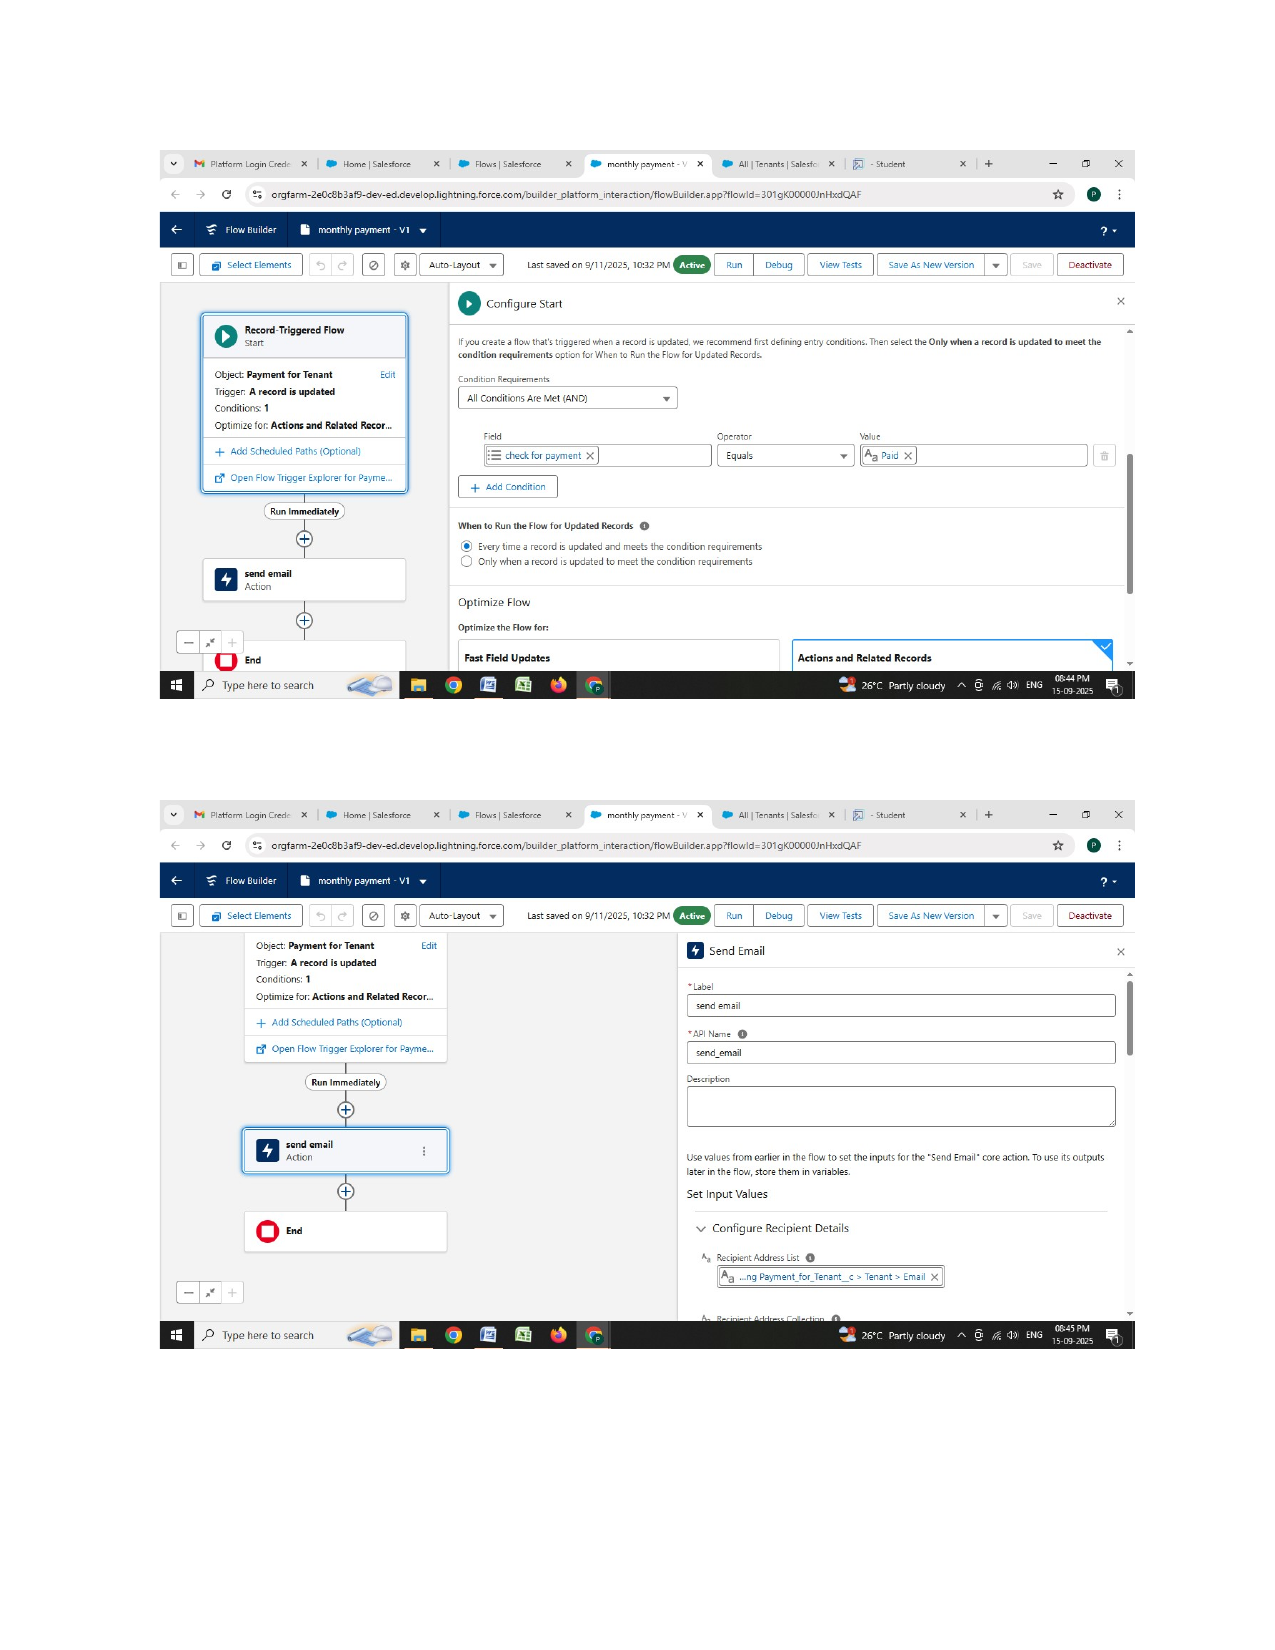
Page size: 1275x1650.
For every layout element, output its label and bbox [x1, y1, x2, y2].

picture [159, 150, 1135, 699]
picture [159, 800, 1135, 1349]
